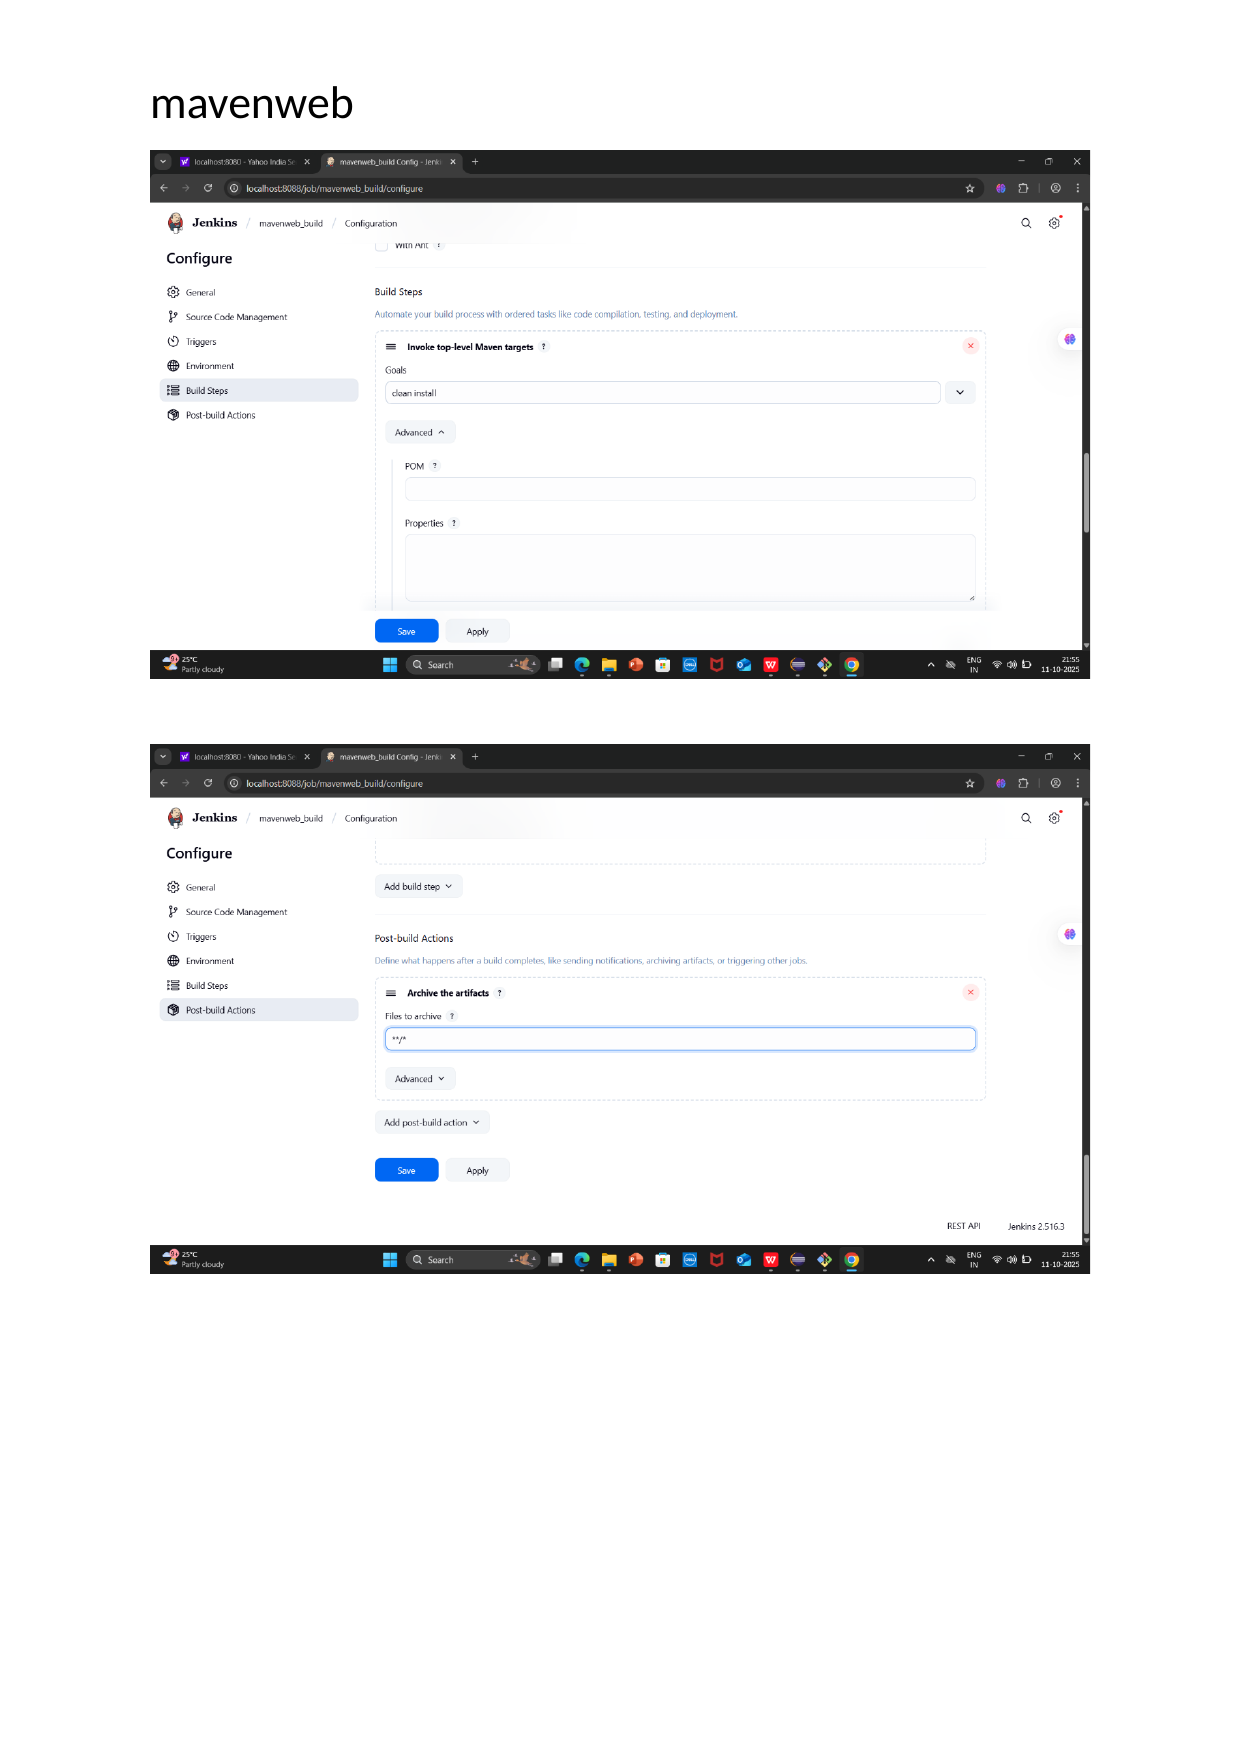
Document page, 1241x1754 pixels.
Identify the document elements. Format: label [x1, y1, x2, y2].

picture [150, 150, 1091, 679]
picture [150, 744, 1091, 1274]
